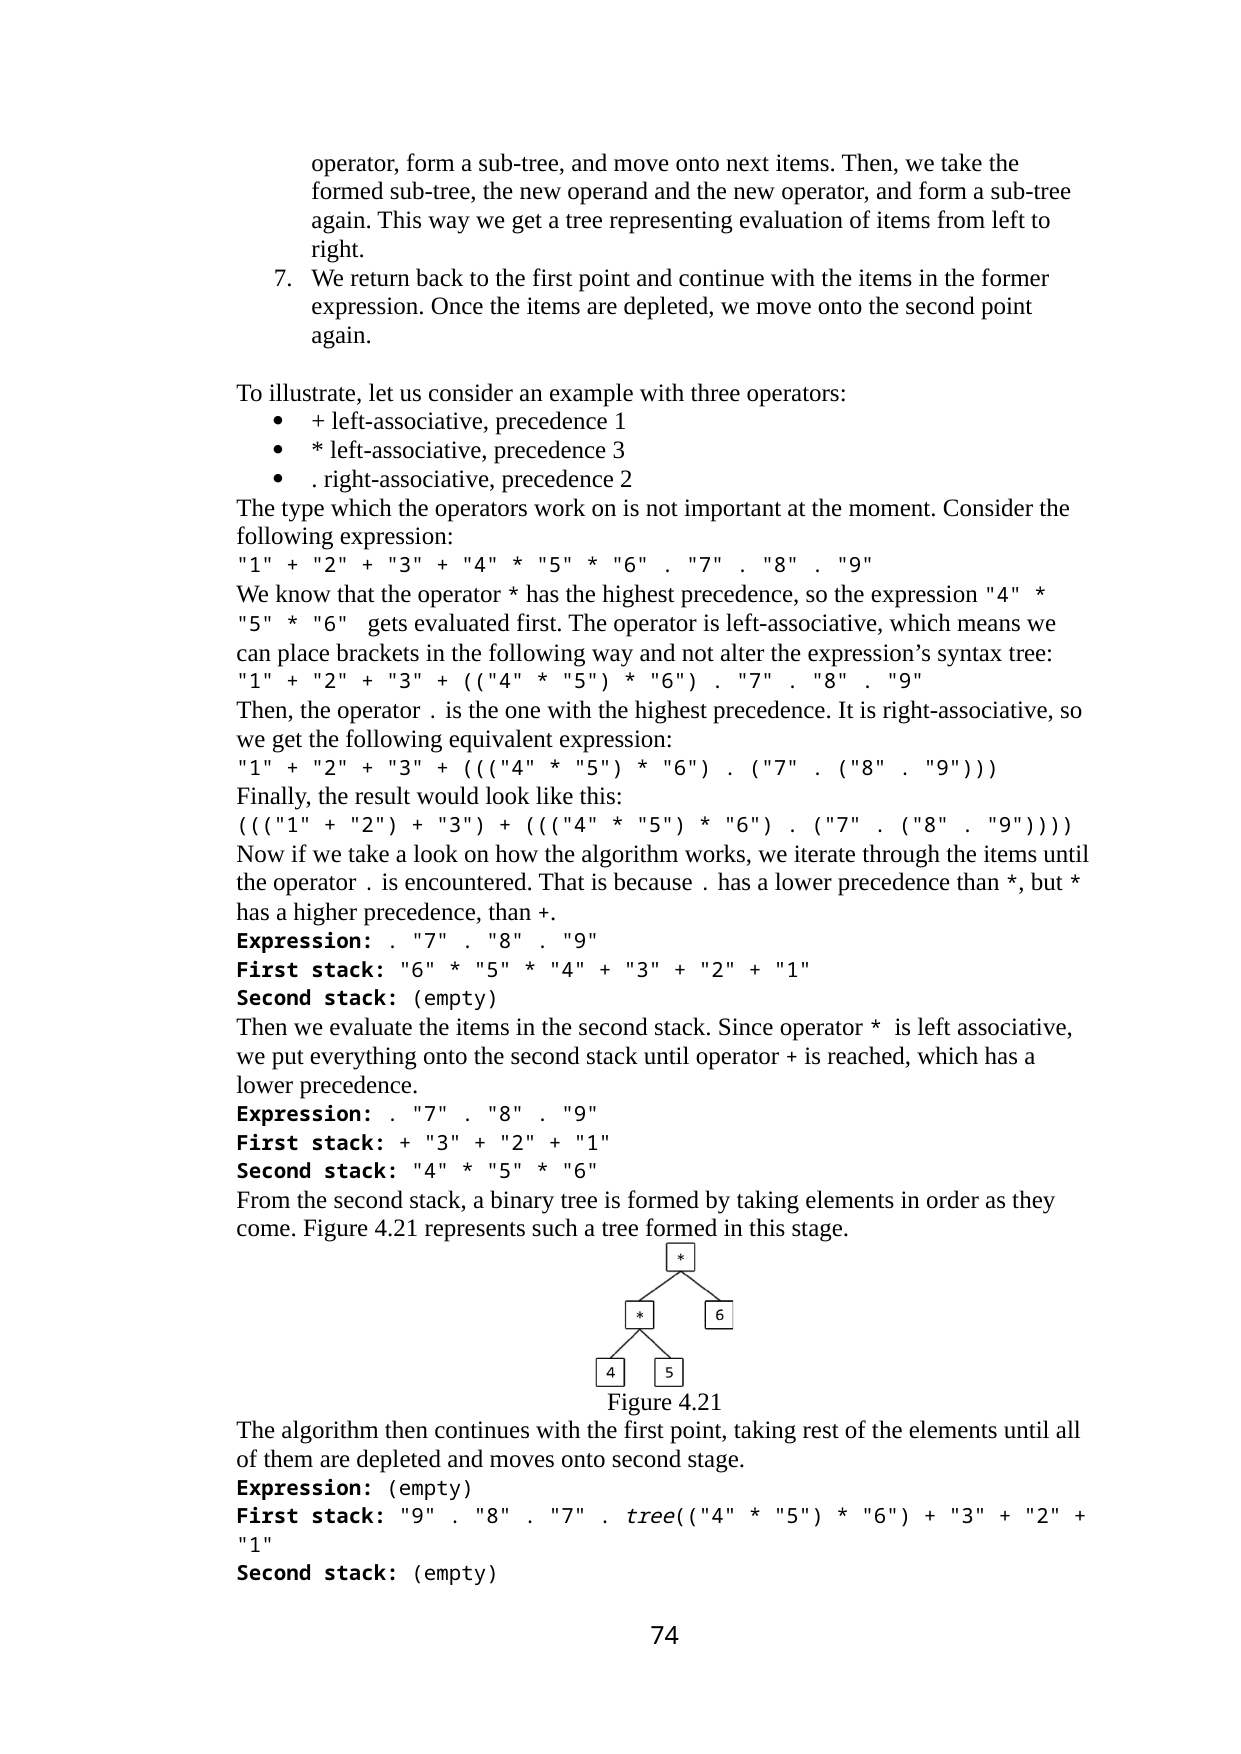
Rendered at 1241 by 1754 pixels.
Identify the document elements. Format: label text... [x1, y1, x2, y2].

picture [595, 1242, 734, 1387]
text To illustrate, let us consider an example with three operators: [236, 378, 1092, 406]
text ((("1" + "2") + "3") + ((("4" * "5") * "6") . ("7" . ("8" . "9")))) [236, 810, 1092, 839]
text Expression: . "7" . "8" . "9" [236, 1099, 1092, 1128]
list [274, 148, 1092, 263]
text Figure 4.21 [236, 1387, 1092, 1416]
list . right-associative, precedence 2 [274, 464, 1092, 493]
text Second stack: (empty) [236, 1558, 1092, 1587]
text First stack: + "3" + "2" + "1" [236, 1128, 1092, 1156]
text Finally, the result would look like this: [236, 781, 1092, 810]
text Then we evaluate the items in the second stack. Since operator * is left associative, we put everything onto the second stack until operator + is reached, which has a lower precedence. [236, 1012, 1092, 1099]
list * left-associative, precedence 3 [274, 435, 1092, 464]
text "1" + "2" + "3" + ((("4" * "5") * "6") . ("7" . ("8" . "9"))) [236, 753, 1092, 781]
text "1" + "2" + "3" + (("4" * "5") * "6") . "7" . "8" . "9" [236, 666, 1092, 695]
text Second stack: (empty) [236, 983, 1092, 1012]
text Expression: . "7" . "8" . "9" [236, 926, 1092, 955]
text The type which the operators work on is not important at the moment. Consider the following expression: [236, 493, 1092, 550]
list We return back to the first point and continue with the items in the former expression. Once the items are depleted, we move onto the second point again. [274, 263, 1092, 349]
list + left-associative, precedence 1 [274, 406, 1092, 435]
text We know that the operator * has the highest precedence, so the expression "4" * "5" * "6" gets evaluated first. The operator is left-associative, which means we can place brackets in the following way and not alter the expression’s syntax tree: [236, 579, 1092, 666]
text Expression: (empty) [236, 1473, 1092, 1502]
text First stack: "6" * "5" * "4" + "3" + "2" + "1" [236, 955, 1092, 983]
text The algorithm then continues with the first point, taking rest of the elements until all of them are depleted and moves onto second stage. [236, 1416, 1092, 1473]
text First stack: "9" . "8" . "7" . tree(("4" * "5") * "6") + "3" + "2" + "1" [236, 1502, 1092, 1558]
text "1" + "2" + "3" + "4" * "5" * "6" . "7" . "8" . "9" [236, 550, 1092, 579]
text From the second stack, a binary tree is formed by taking elements in order as they come. Figure 4.21 represents such a tree formed in this stage. [236, 1185, 1092, 1242]
text Then, the operator . is the one with the highest precedence. It is right-associative, so we get the following equivalent expression: [236, 695, 1092, 753]
text Now if we take a look on how the algorithm works, we iterate through the items until the operator . is encountered. That is because . has a lower precedence than *, but * has a higher precedence, than +. [236, 839, 1092, 926]
text Second stack: "4" * "5" * "6" [236, 1156, 1092, 1185]
